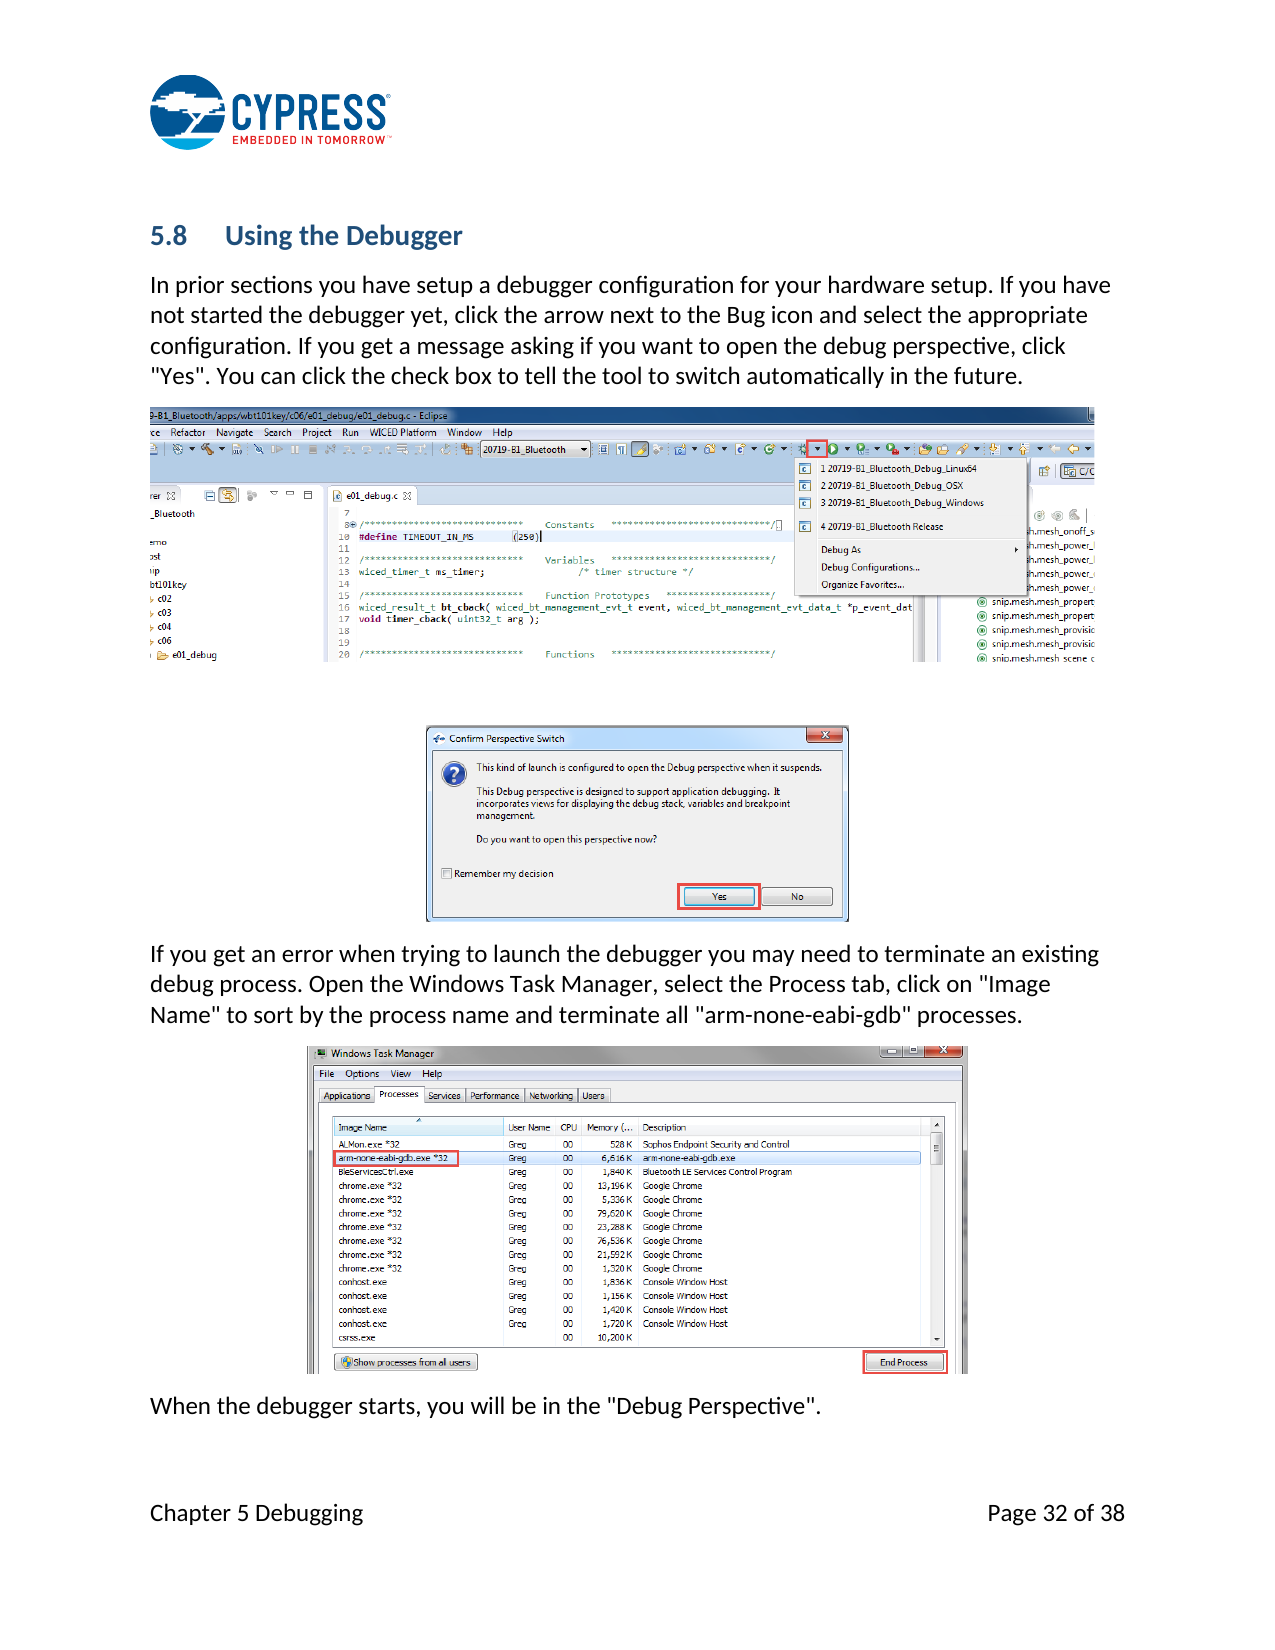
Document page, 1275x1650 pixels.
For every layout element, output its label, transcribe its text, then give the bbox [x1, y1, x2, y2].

text If you get an error when trying to launch the debugger you may need to terminate an existing debug process. Open the Windows Task Manager, select the Process tab, click on "Image Name" to sort by the process name and terminate all "arm-none-eabi-gdb" processes. [150, 938, 1125, 1030]
picture [150, 407, 1095, 662]
picture [150, 75, 392, 150]
text In prior sections you have setup a debugger configuration for your hardware setup. If you have not started the debugger yet, click the arrow next to the Bug icon and select the appropriate configuration. If you get a message asking if you want to open the debug perspective, click "Yes". You can click the check box to tell the tool to switch automatically in the future. [150, 269, 1125, 391]
subtitle Using the Debugger [112, 217, 1125, 252]
picture [307, 1046, 968, 1374]
text When the debugger starts, you will be in the "Debug Perspective". [150, 1391, 1125, 1421]
picture [426, 725, 849, 922]
